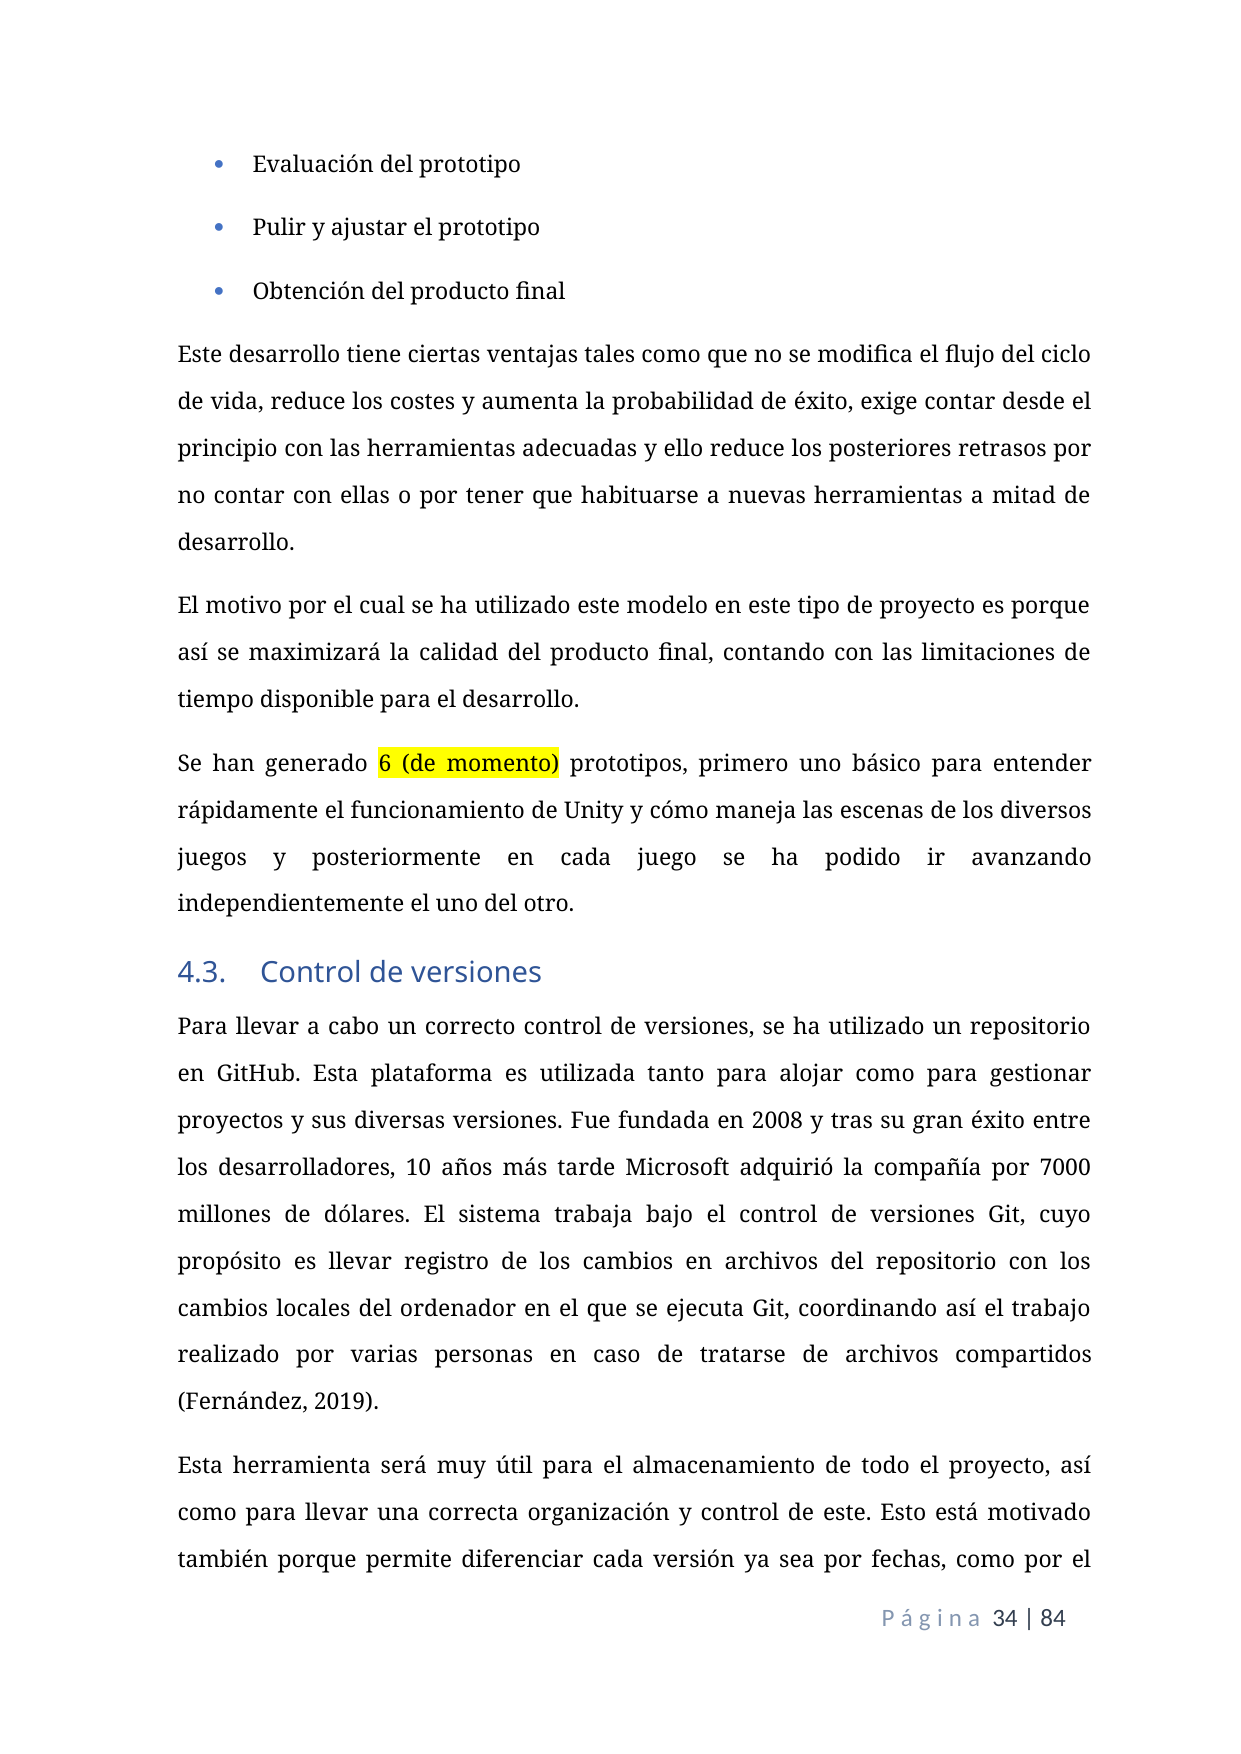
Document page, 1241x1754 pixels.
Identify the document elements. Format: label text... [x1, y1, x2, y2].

text Este desarrollo tiene ciertas ventajas tales como que no se modifica el flujo del ciclo de vida, reduce los costes y aumenta la probabilidad de éxito, exige contar desde el principio con las herramientas adecuadas y ello reduce los posteriores retrasos por no contar con ellas o por tener que habituarse a nuevas herramientas a mitad de desarrollo. [177, 338, 1092, 557]
list Obtención del producto final [215, 275, 1092, 306]
text Para llevar a cabo un correcto control de versiones, se ha utilizado un repositorio en GitHub. Esta plataforma es utilizada tanto para alojar como para gestionar proyectos y sus diversas versiones. Fue fundada en 2008 y tras su gran éxito entre los desarrolladores, 10 años más tarde Microsoft adquirió la compañía por 7000 millones de dólares. El sistema trabaja bajo el control de versiones Git, cuyo propósito es llevar registro de los cambios en archivos del repositorio con los cambios locales del ordenador en el que se ejecuta Git, coordinando así el trabajo realizado por varias personas en caso de tratarse de archivos compartidos. [177, 1010, 1092, 1417]
list Pulir y ajustar el prototipo [215, 211, 1092, 242]
text Se han generado 6 (de momento) prototipos, primero uno básico para entender rápidamente el funcionamiento de Unity y cómo maneja las escenas de los diversos juegos y posteriormente en cada juego se ha podido ir avanzando independientemente el uno del otro. [177, 747, 1092, 918]
list Control de versiones [177, 951, 1092, 991]
list Evaluación del prototipo [215, 148, 1092, 179]
text El motivo por el cual se ha utilizado este modelo en este tipo de proyecto es porque así se maximizará la calidad del producto final, contando con las limitaciones de tiempo disponible para el desarrollo. [177, 589, 1092, 714]
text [177, 1449, 1092, 1574]
